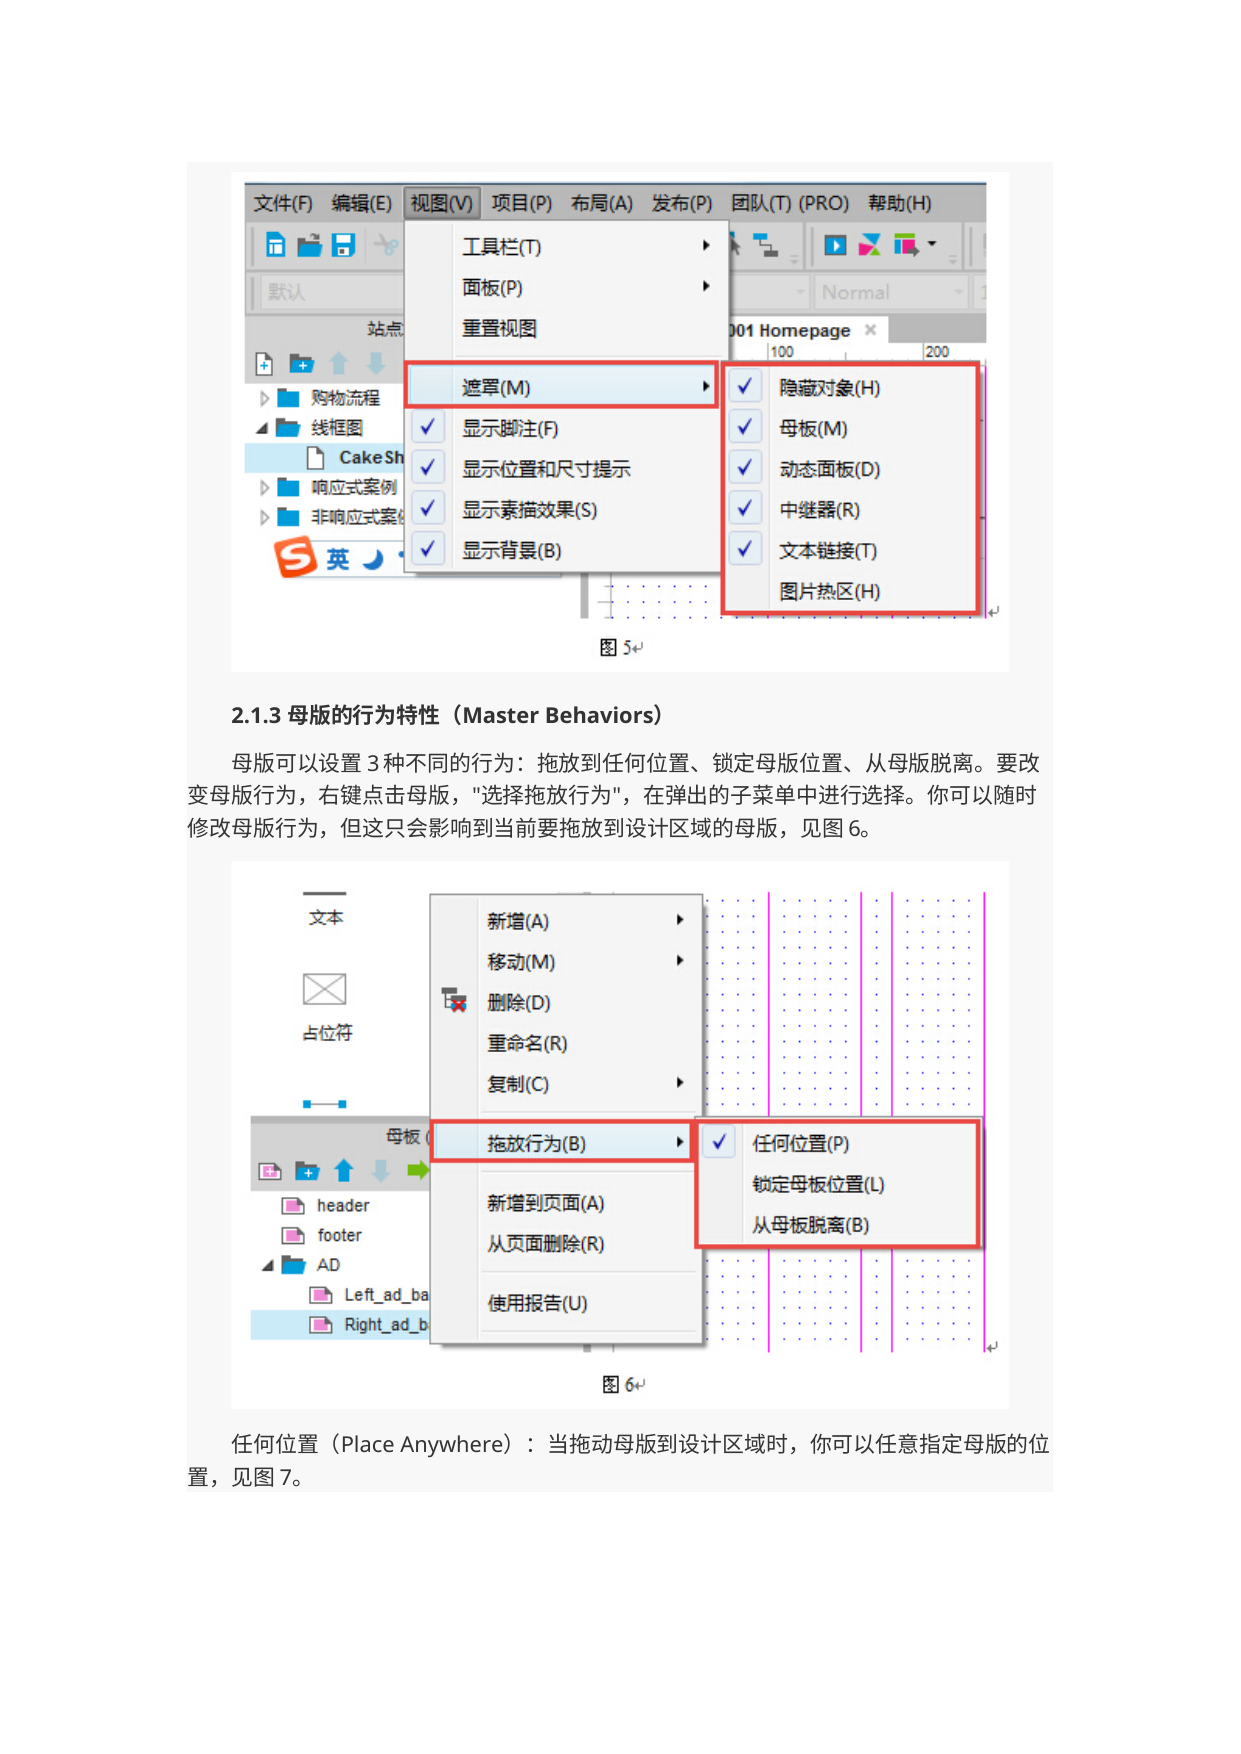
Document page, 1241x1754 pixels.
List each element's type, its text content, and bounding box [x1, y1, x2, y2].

text 2.1.3 母版的行为特性（Master Behaviors） [187, 698, 1053, 730]
text 母版可以设置3种不同的行为：拖放到任何位置、锁定母版位置、从母版脱离。要改变母版行为，右键点击母版，"选择拖放行为"，在弹出的子菜单中进行选择。你可以随时修改母版行为，但这只会影响到当前要拖放到设计区域的母版，见图6。 [187, 746, 1053, 843]
picture [231, 172, 1010, 672]
picture [231, 861, 1010, 1409]
text 任何位置（Place Anywhere）：当拖动母版到设计区域时，你可以任意指定母版的位置，见图7。 [187, 1427, 1053, 1492]
